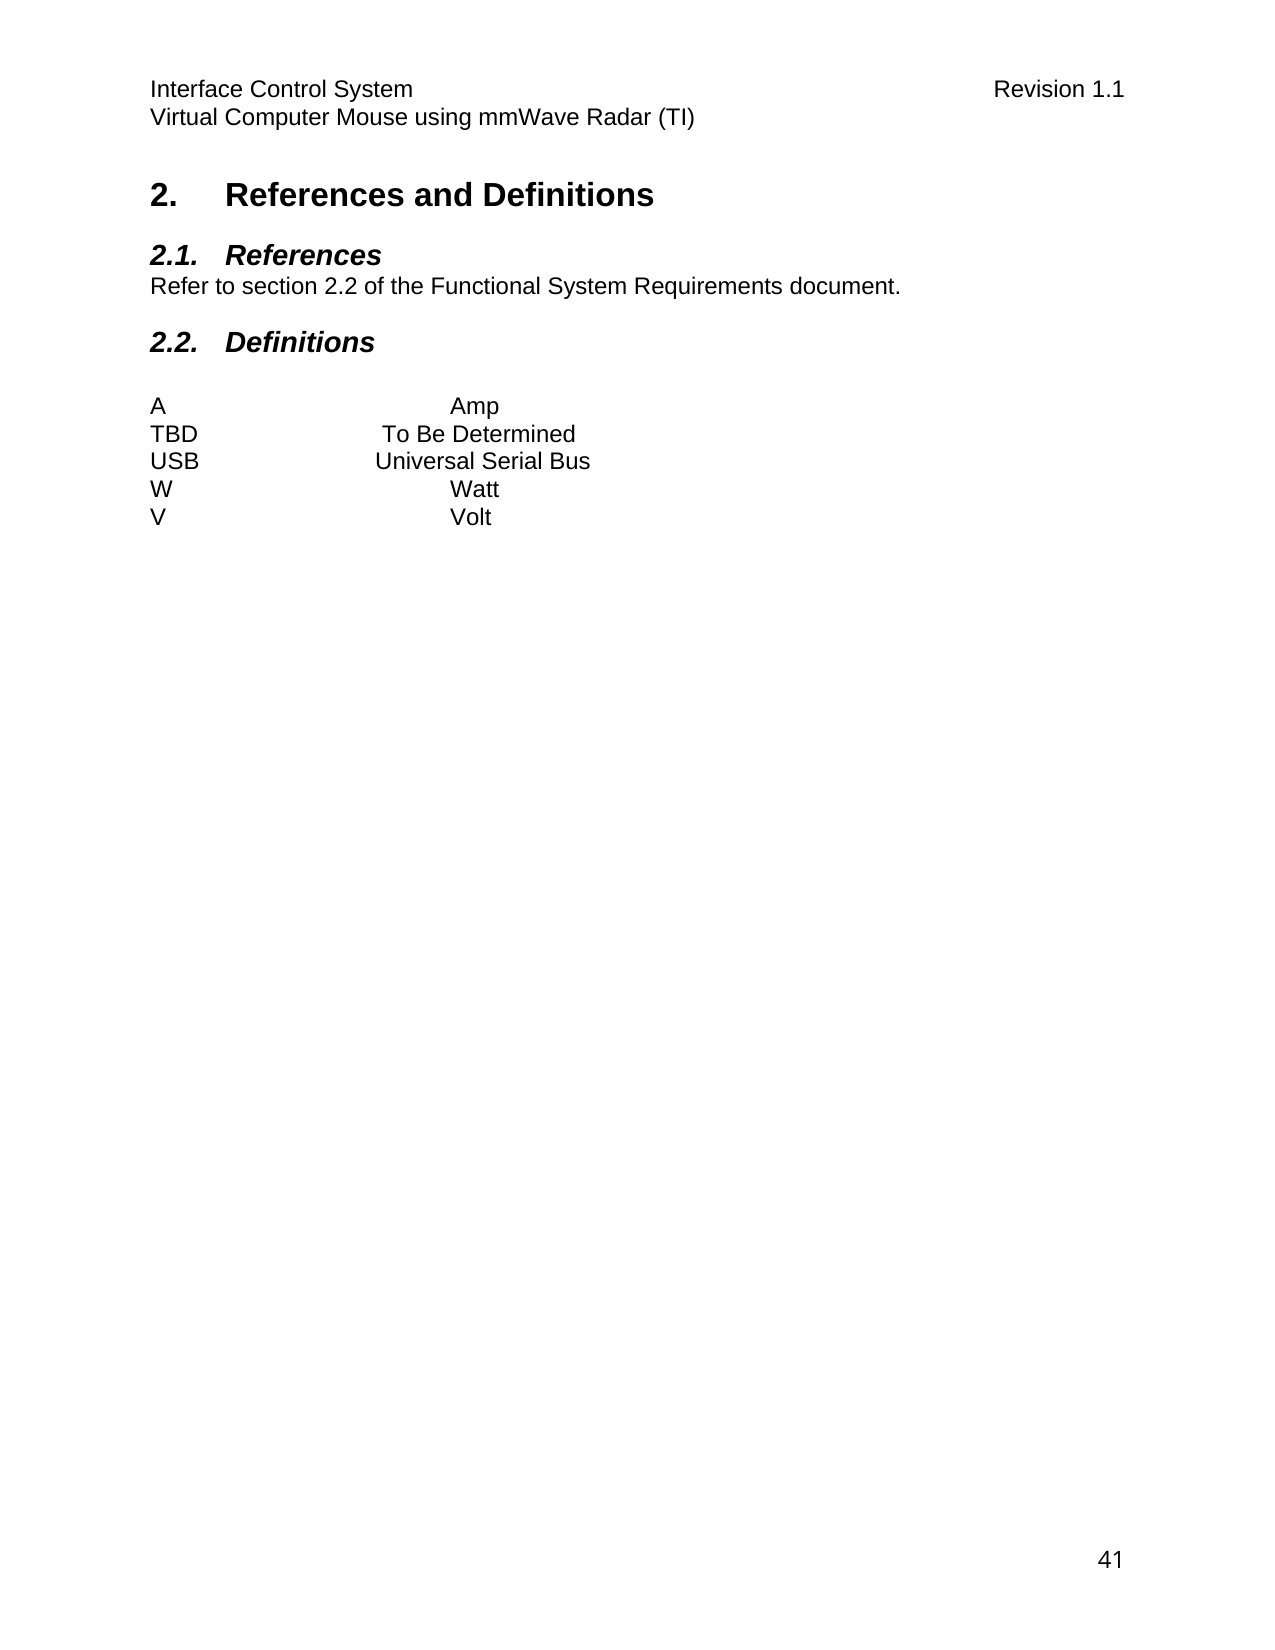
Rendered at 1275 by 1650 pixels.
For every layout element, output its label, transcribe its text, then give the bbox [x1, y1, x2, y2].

text USB Universal Serial Bus [150, 447, 1125, 475]
text TBD To Be Determined [150, 419, 1125, 447]
text Refer to section 2.2 of the Functional System Requirements document. [150, 272, 1125, 299]
subtitle References [150, 238, 1125, 272]
subtitle Definitions [150, 324, 1125, 358]
subtitle References and Definitions [150, 175, 1125, 213]
text V Volt [150, 502, 1125, 530]
text A Amp [150, 392, 1125, 419]
text W Watt [150, 475, 1125, 502]
